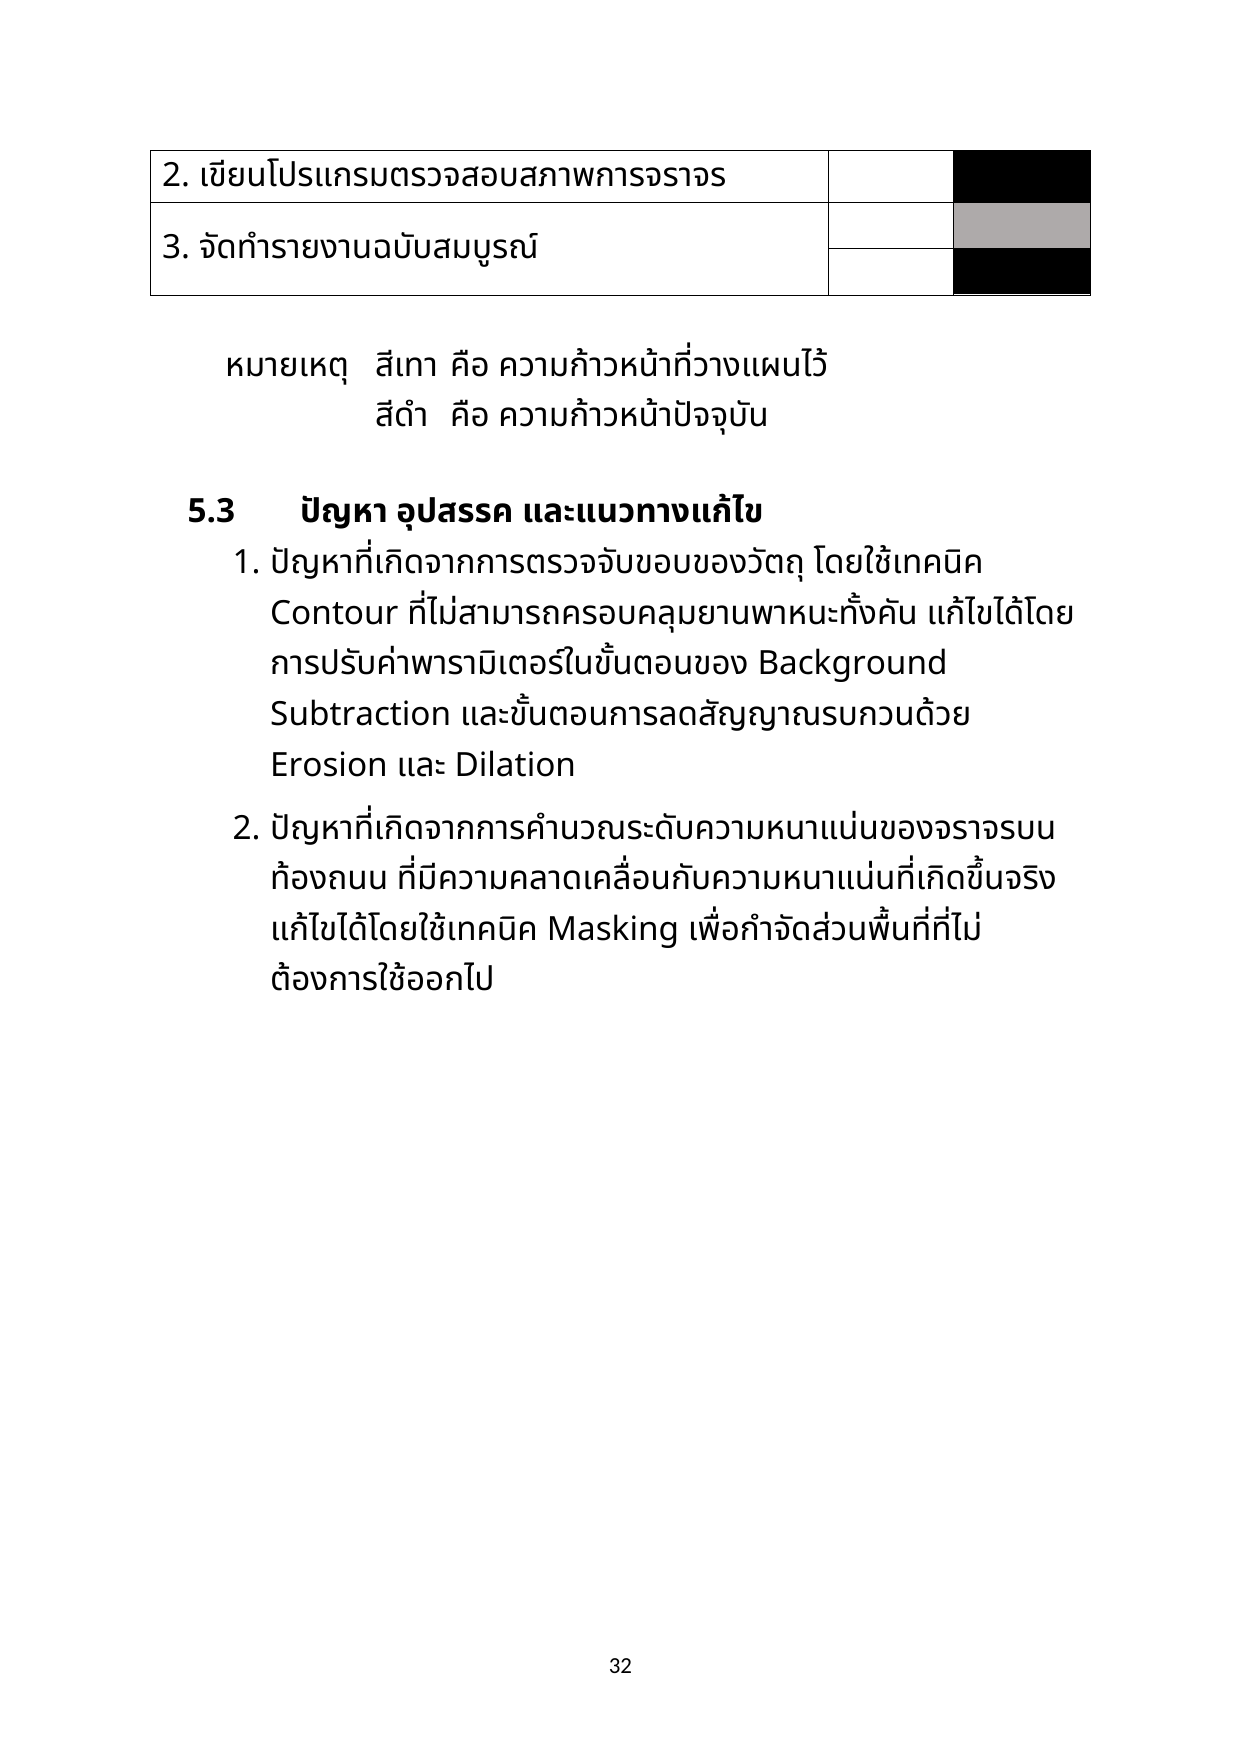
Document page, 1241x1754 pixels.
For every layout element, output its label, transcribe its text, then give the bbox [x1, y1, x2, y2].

list ปัญหาที่เกิดจากการตรวจจับขอบของวัตถุ โดยใช้เทคนิค Contour ที่ไม่สามารถครอบคลุมยานพาหนะทั้งคัน แก้ไขได้โดยการปรับค่าพารามิเตอร์ในขั้นตอนของ Background Subtraction และขั้นตอนการลดสัญญาณรบกวนด้วย Erosion และ Dilation [232, 538, 1090, 791]
table_cell [829, 249, 953, 294]
subtitle ปัญหา อุปสรรค และแนวทางแก้ไข [187, 487, 1090, 538]
table_cell [829, 151, 953, 202]
table_cell 3. จัดทำรายงานฉบับสมบูรณ์ [151, 203, 828, 294]
table_cell [829, 203, 953, 248]
text สีดำ คือ ความก้าวหน้าปัจจุบัน [150, 391, 1090, 442]
table_cell [954, 249, 1090, 294]
list ปัญหาที่เกิดจากการคำนวณระดับความหนาแน่นของจราจรบนท้องถนน ที่มีความคลาดเคลื่อนกับความหนาแน่นที่เกิดขึ้นจริง แก้ไขได้โดยใช้เทคนิค Masking เพื่อกำจัดส่วนพื้นที่ที่ไม่ต้องการใช้ออกไป [232, 803, 1090, 1006]
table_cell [151, 151, 828, 202]
text หมายเหตุ สีเทา คือ ความก้าวหน้าที่วางแผนไว้ [150, 341, 1090, 391]
table_cell [954, 203, 1090, 248]
table_cell [954, 151, 1090, 202]
